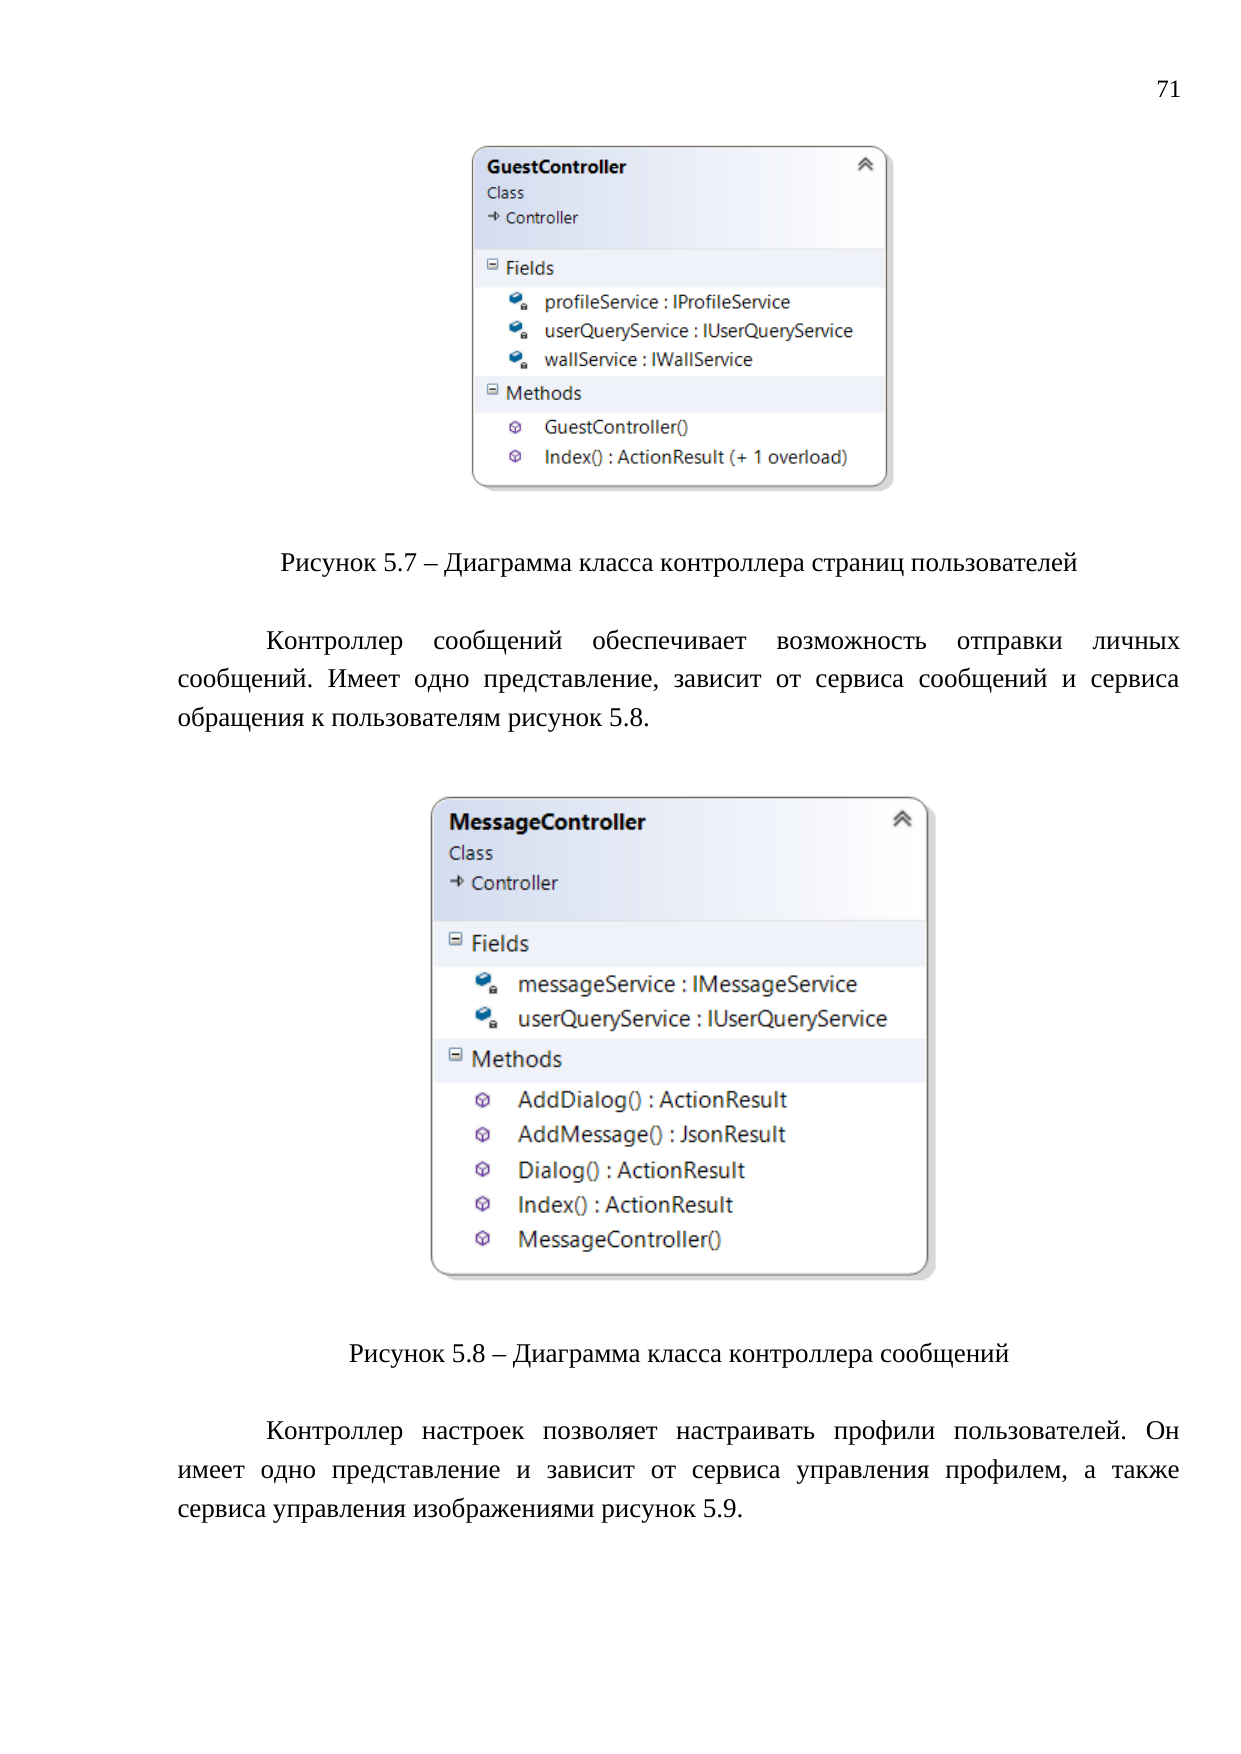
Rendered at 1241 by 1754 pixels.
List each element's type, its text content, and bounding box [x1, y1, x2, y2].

picture [413, 779, 945, 1291]
text Контроллер настроек позволяет настраивать профили пользователей. Он имеет одно представление и зависит от сервиса управления профилем, а также сервиса управления изображениями рисунок 5.9. [177, 1414, 1181, 1523]
text Рисунок 5.8 – Диаграмма класса контроллера сообщений [177, 1337, 1181, 1368]
text Рисунок 5.7 – Диаграмма класса контроллера страниц пользователей [177, 546, 1181, 577]
picture [457, 131, 901, 500]
text Контроллер сообщений обеспечивает возможность отправки личных сообщений. Имеет одно представление, зависит от сервиса сообщений и сервиса обращения к пользователям рисунок 5.8. [177, 624, 1181, 733]
